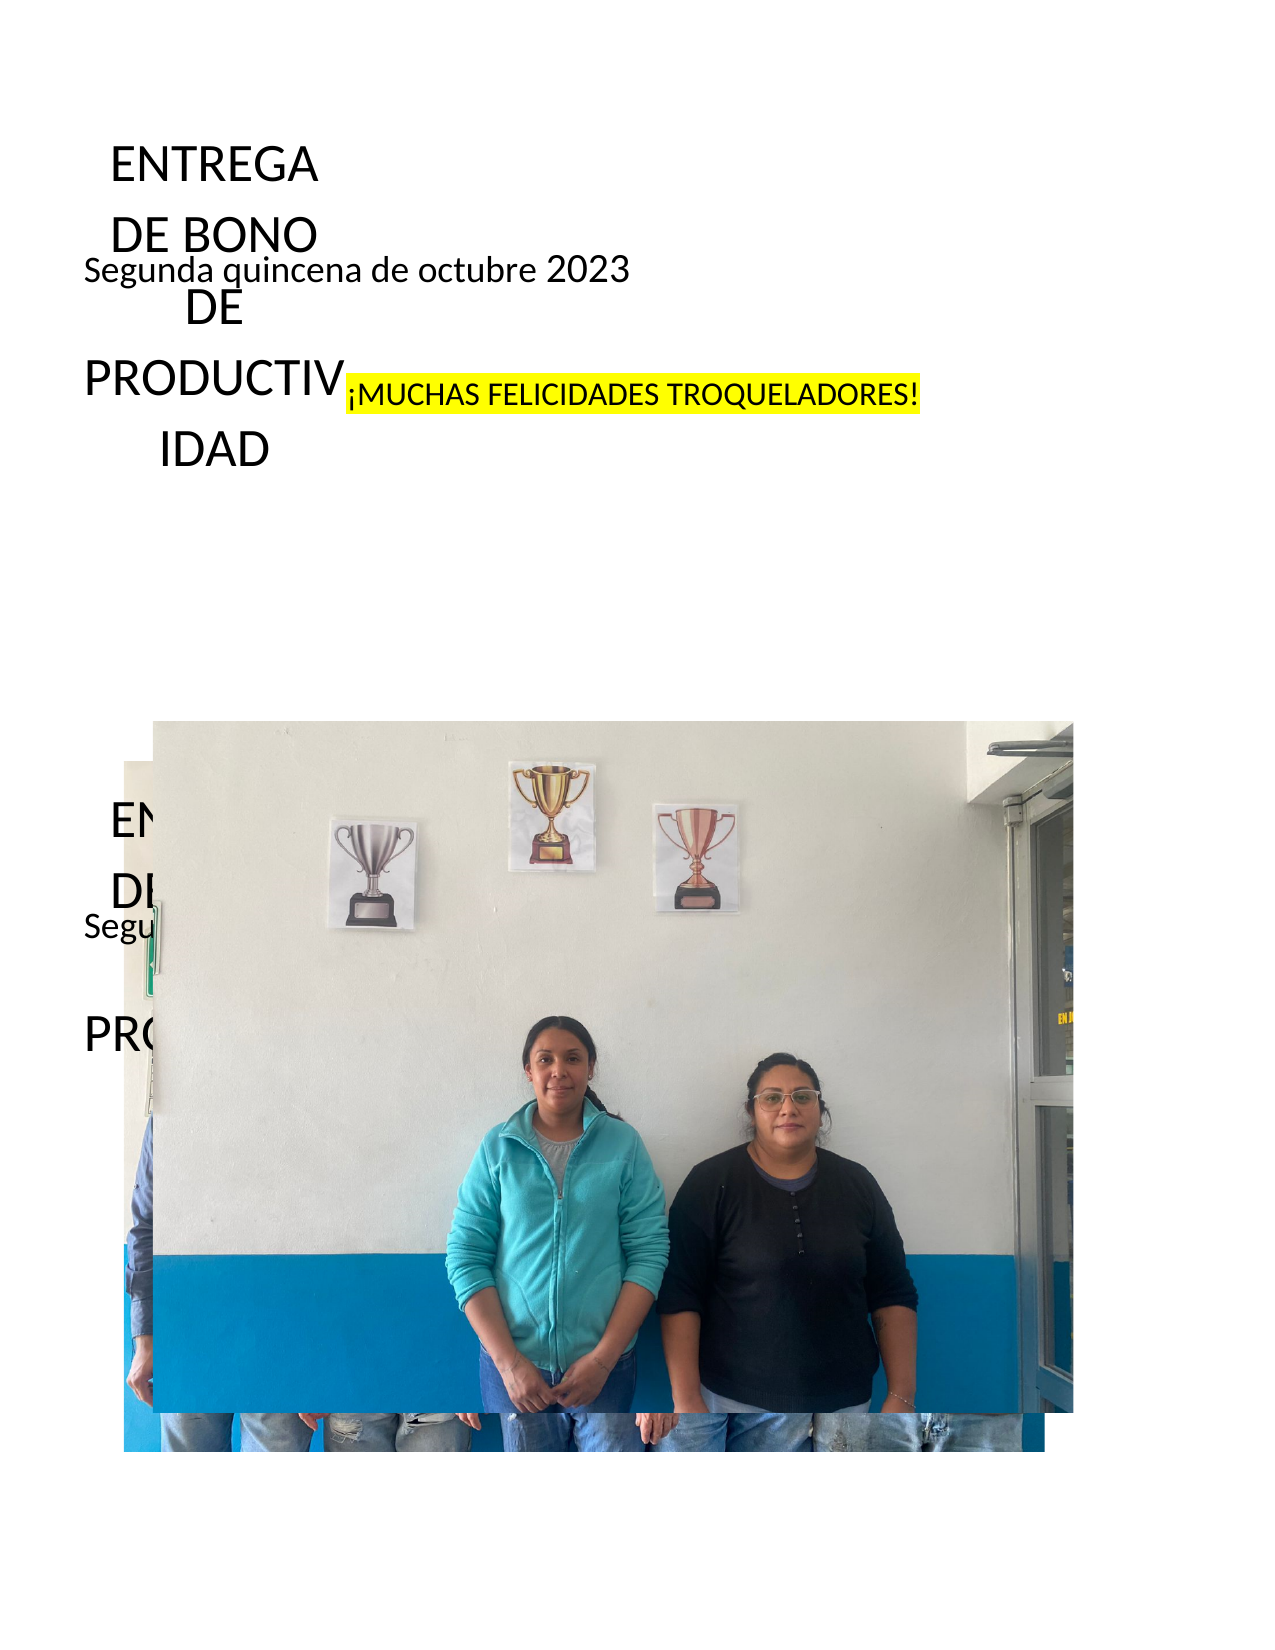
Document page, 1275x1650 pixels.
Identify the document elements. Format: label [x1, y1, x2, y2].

picture [123, 877, 137, 904]
picture [123, 937, 133, 942]
picture [124, 922, 131, 929]
picture [123, 1020, 132, 1033]
picture [123, 721, 1074, 1452]
